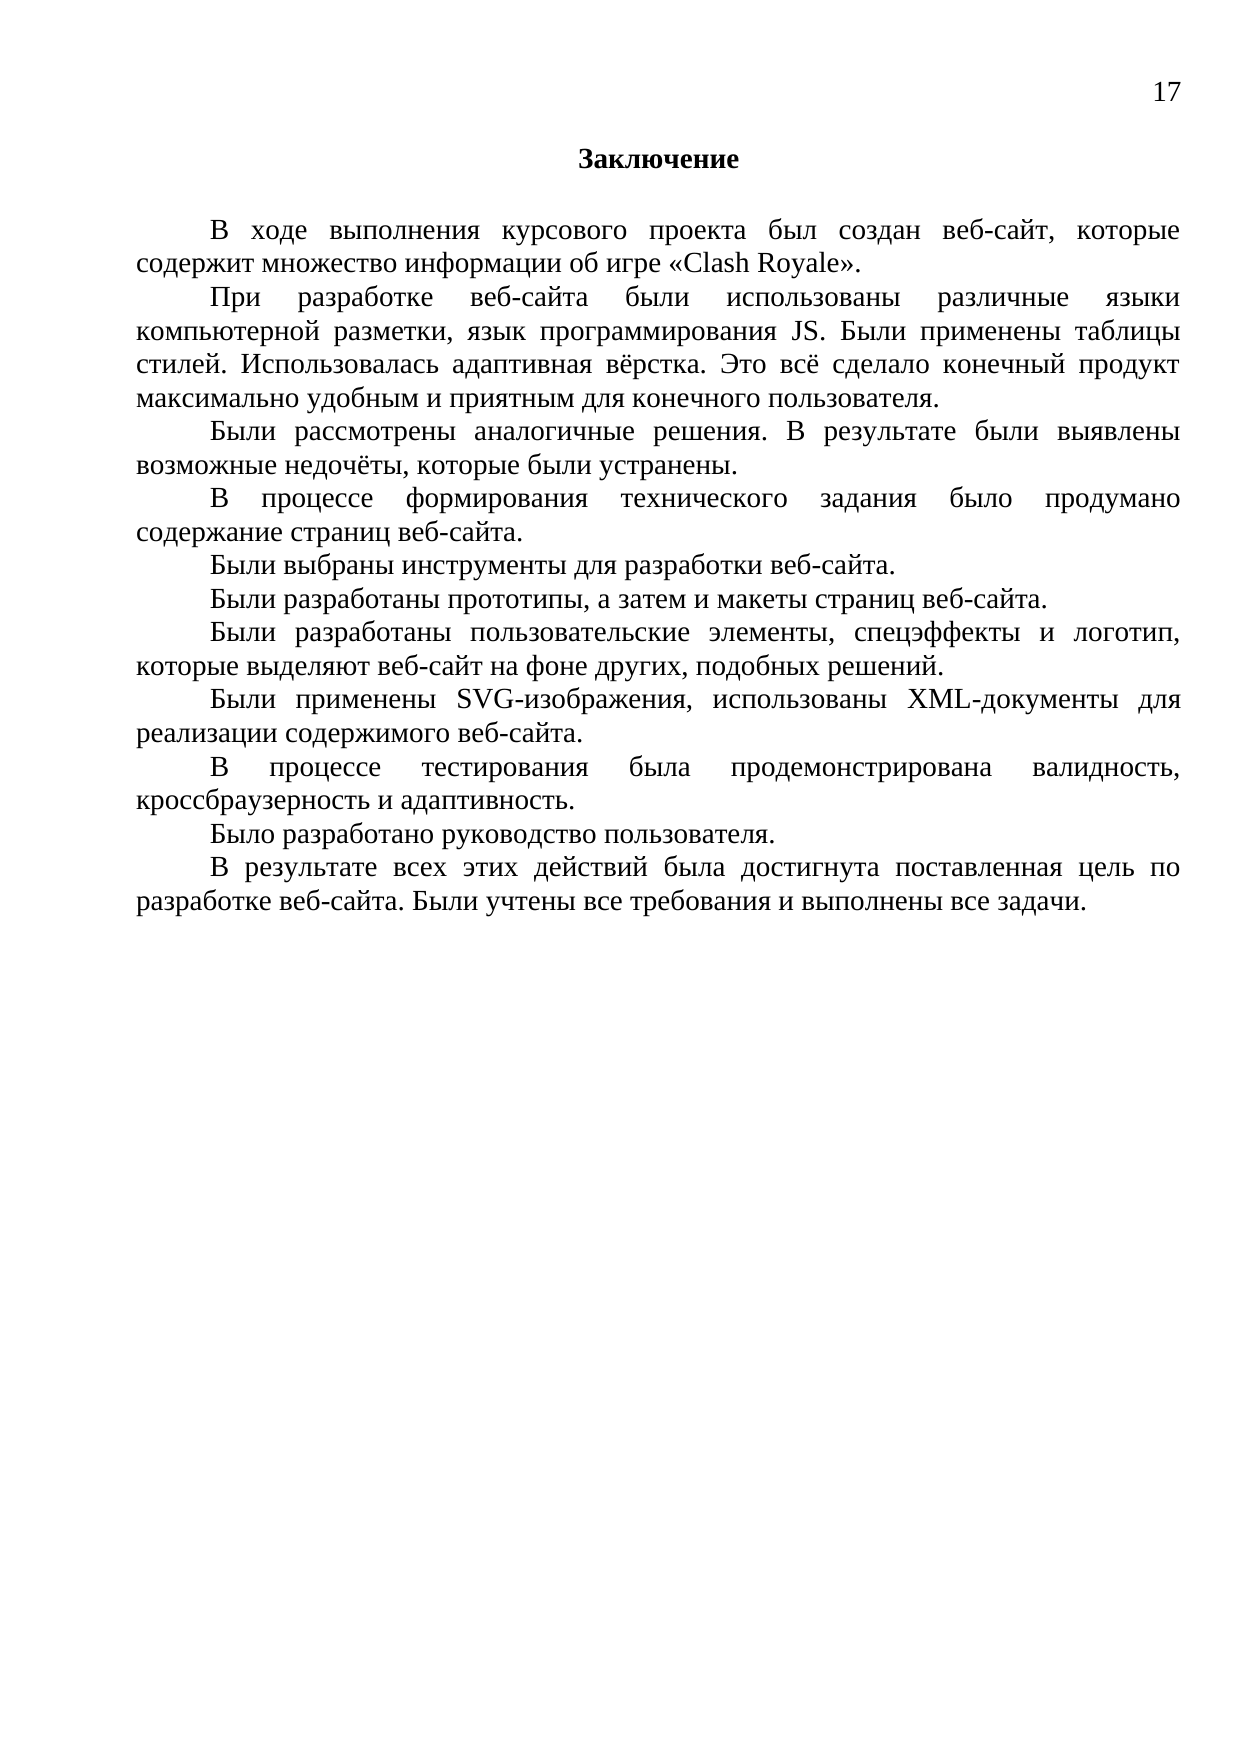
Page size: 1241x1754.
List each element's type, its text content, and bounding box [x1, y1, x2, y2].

text Были рассмотрены аналогичные решения. В результате были выявлены возможные недочёты, которые были устранены. [136, 413, 1181, 480]
text Были разработаны прототипы, а затем и макеты страниц веб-сайта. [136, 581, 1181, 614]
text Были применены SVG-изображения, использованы XML-документы для реализации содержимого веб-сайта. [136, 682, 1181, 749]
text Заключение [136, 141, 1181, 174]
text Были выбраны инструменты для разработки веб-сайта. [136, 547, 1181, 581]
text В результате всех этих действий была достигнута поставленная цель по разработке веб-сайта. Были учтены все требования и выполнены все задачи. [136, 849, 1181, 916]
text В ходе выполнения курсового проекта был создан веб-сайт, которые содержит множество информации об игре «Clash Royale». [136, 212, 1181, 279]
text Были разработаны пользовательские элементы, спецэффекты и логотип, которые выделяют веб-сайт на фоне других, подобных решений. [136, 614, 1181, 682]
text В процессе формирования технического задания было продумано содержание страниц веб-сайта. [136, 480, 1181, 547]
text При разработке веб-сайта были использованы различные языки компьютерной разметки, язык программирования JS. Были применены таблицы стилей. Использовалась адаптивная вёрстка. Это всё сделало конечный продукт максимально удобным и приятным для конечного пользователя. [136, 279, 1181, 413]
text Было разработано руководство пользователя. [136, 816, 1181, 849]
text В процессе тестирования была продемонстрирована валидность, кроссбраузерность и адаптивность. [136, 749, 1181, 816]
